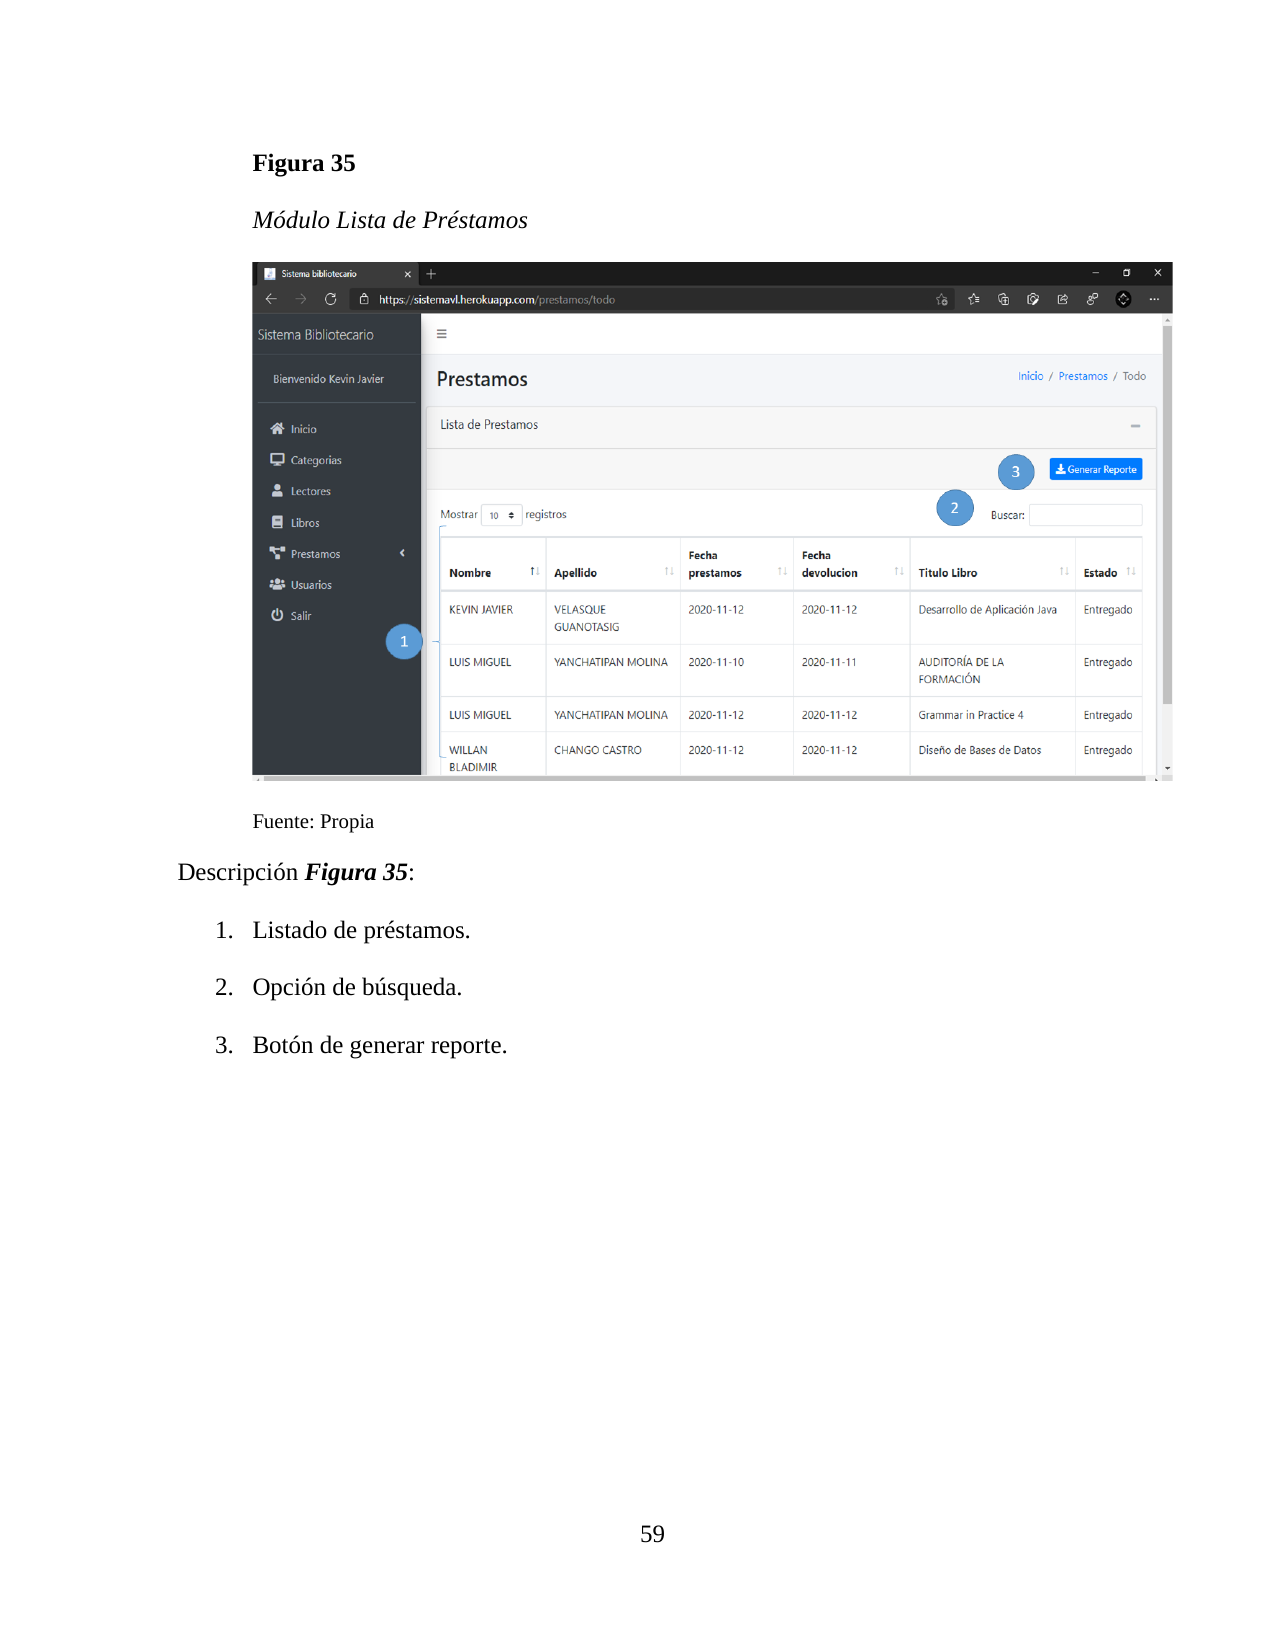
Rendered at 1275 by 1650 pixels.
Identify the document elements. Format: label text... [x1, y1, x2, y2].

list Botón de generar reporte. [215, 1030, 1098, 1058]
picture [252, 262, 1173, 781]
text Descripción Figura 35: [177, 857, 1098, 886]
list Listado de préstamos. [215, 915, 1098, 943]
list Opción de búsqueda. [215, 972, 1098, 1001]
text Fuente: Propia [252, 809, 1098, 833]
text Figura 35 Módulo Lista de Préstamos [252, 148, 1098, 234]
